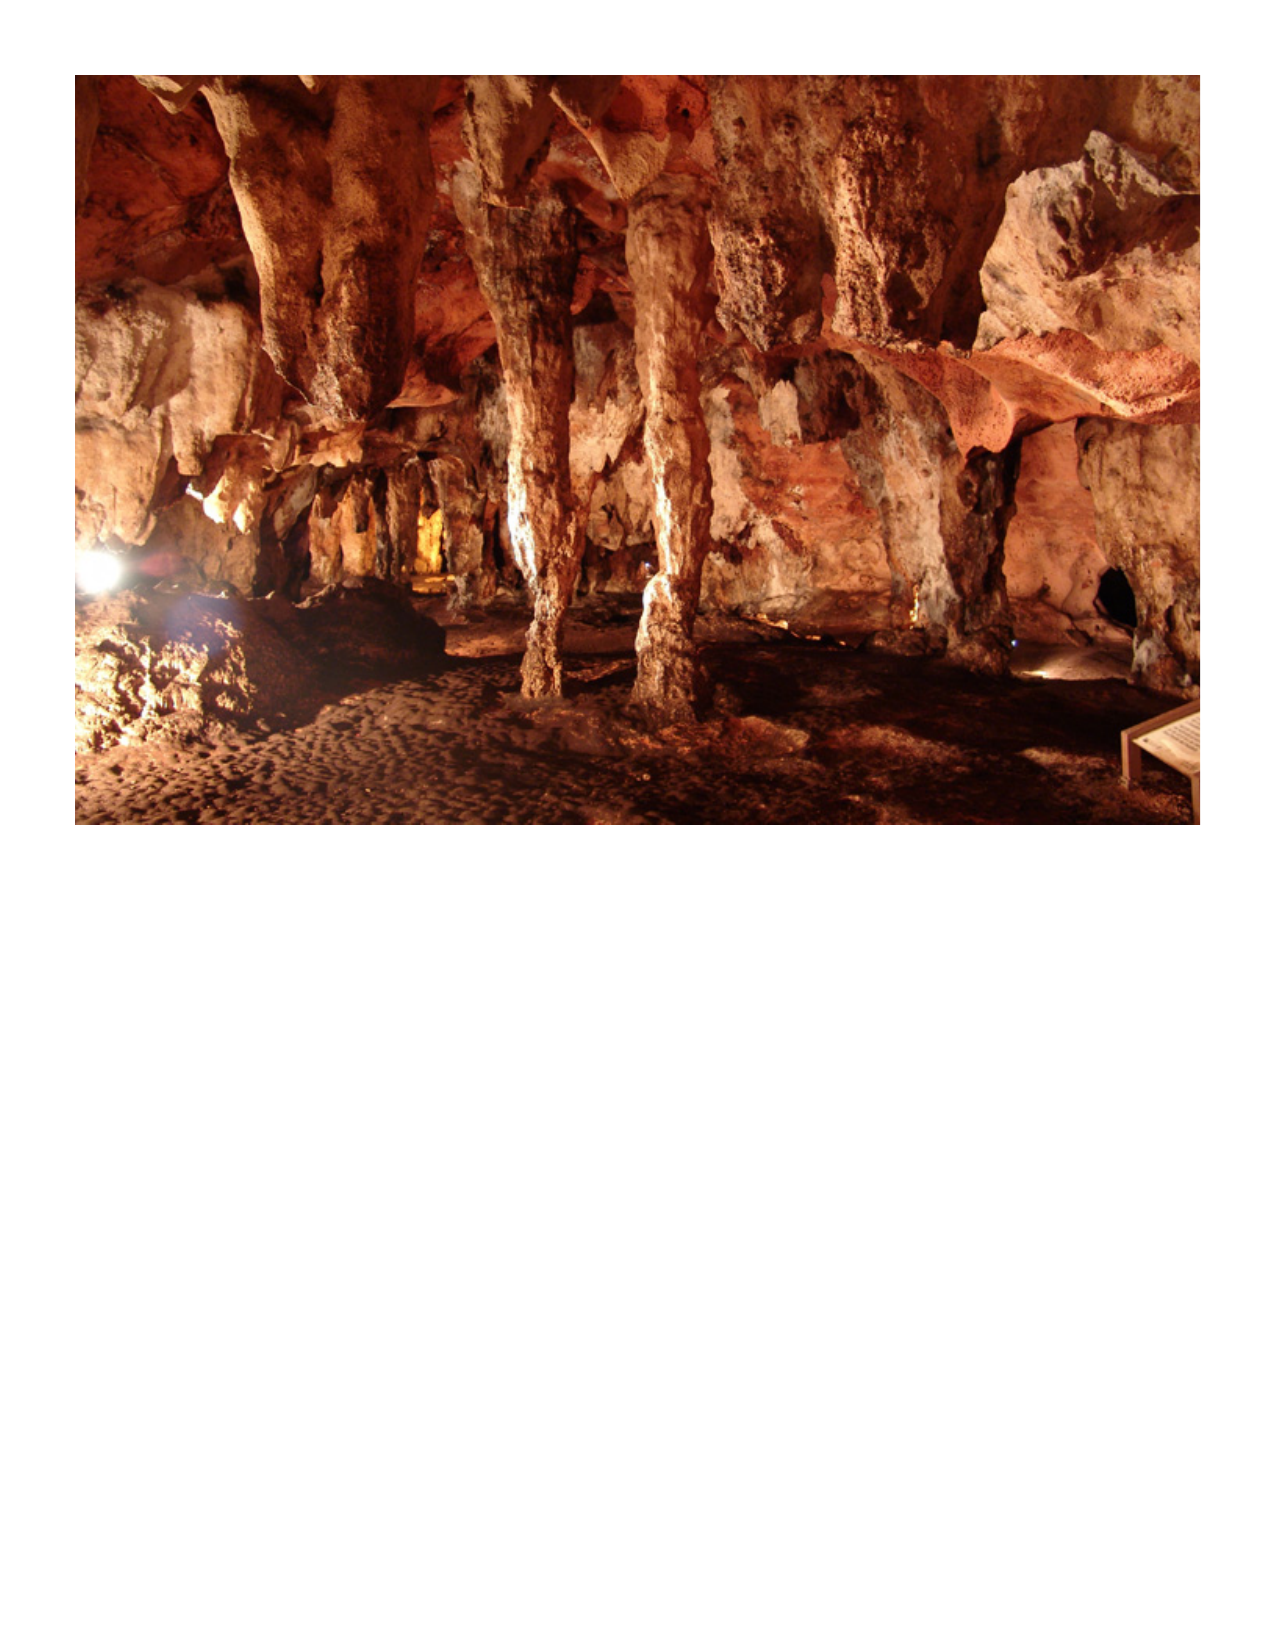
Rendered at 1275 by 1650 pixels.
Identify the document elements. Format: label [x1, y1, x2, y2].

picture [75, 75, 1200, 825]
